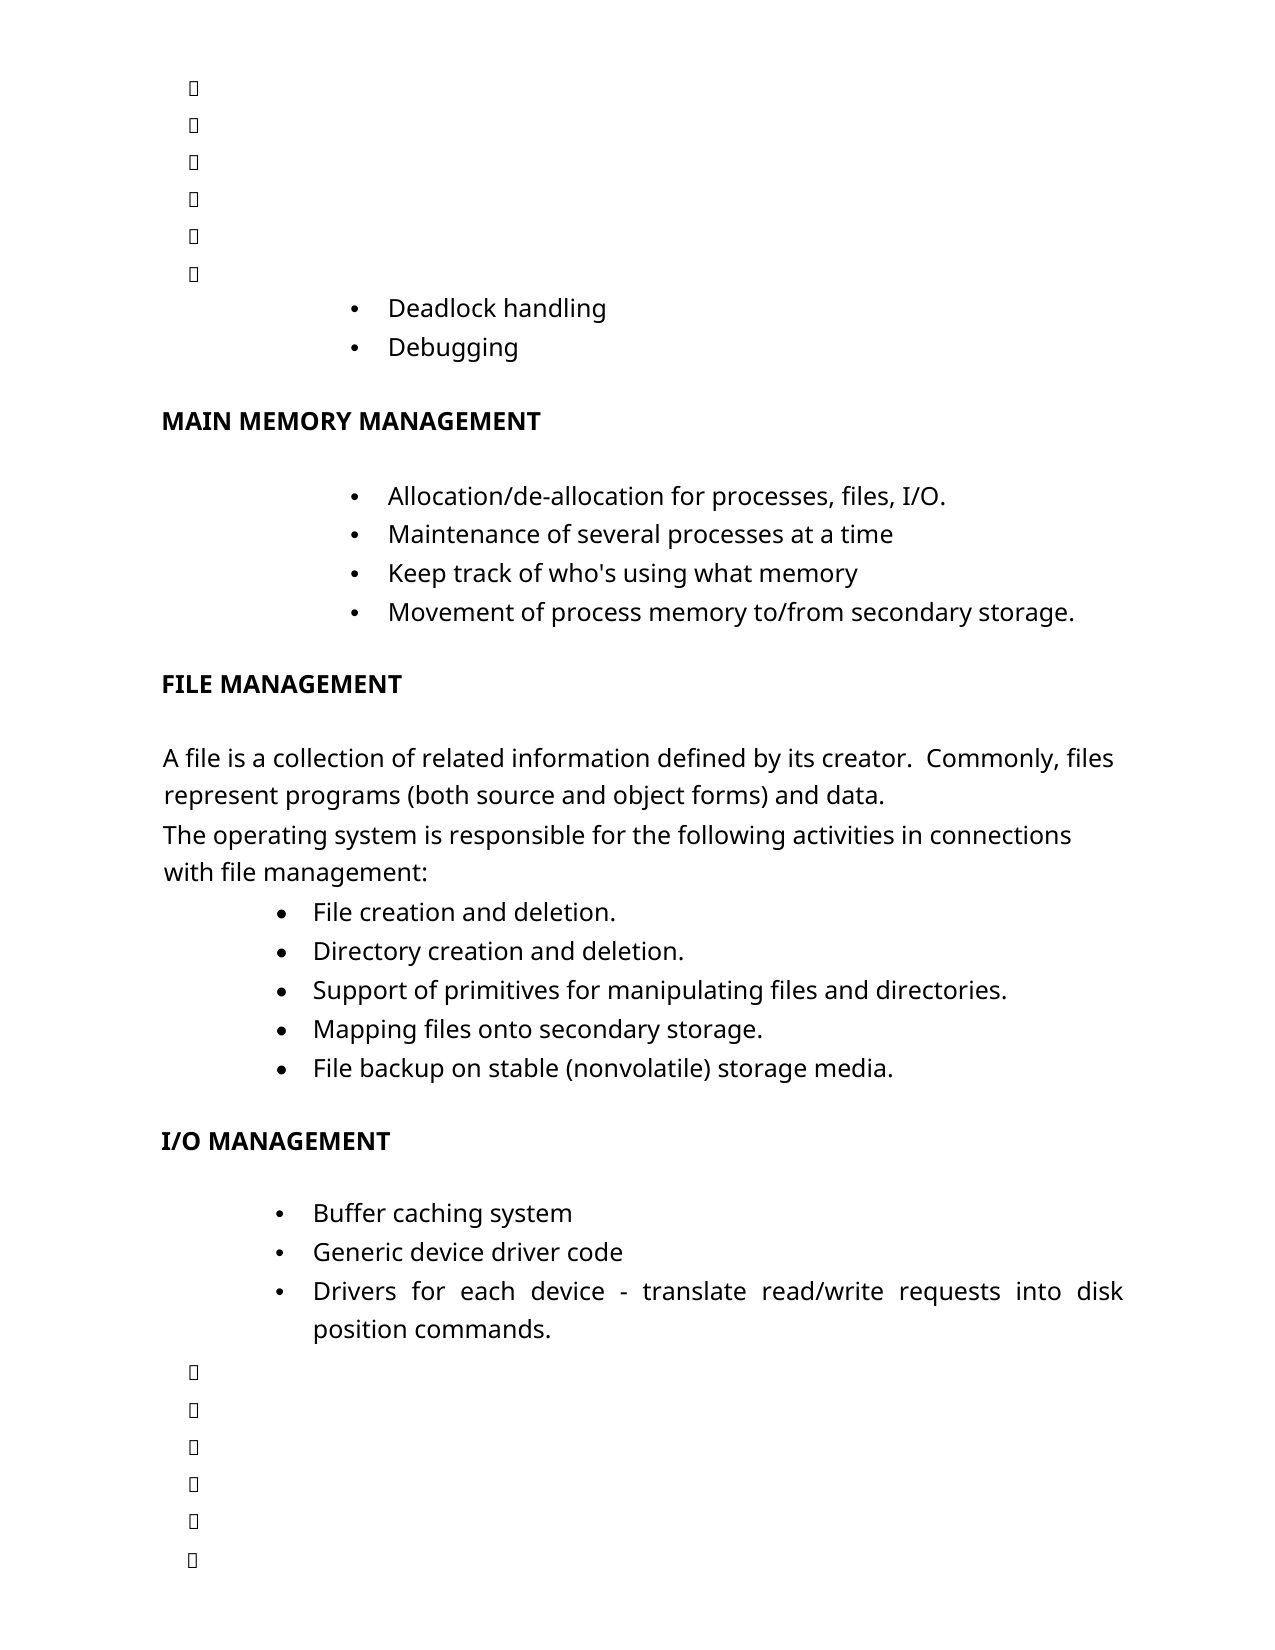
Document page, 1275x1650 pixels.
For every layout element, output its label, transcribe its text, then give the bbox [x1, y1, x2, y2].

list Directory creation and deletion. [275, 933, 1124, 967]
text FILE MANAGEMENT [161, 667, 1123, 701]
list Keep track of who's using what memory [350, 556, 1124, 590]
list Allocation/de-allocation for processes, files, I/O. [350, 478, 1124, 512]
list Support of primitives for manipulating files and directories. [275, 972, 1124, 1006]
list Generic device driver code [275, 1234, 1124, 1268]
list Debugging [350, 329, 1124, 363]
text I/O MANAGEMENT [161, 1124, 1123, 1158]
list Drivers for each device - translate read/write requests into disk position commands. [275, 1273, 1124, 1346]
list Mapping files onto secondary storage. [275, 1011, 1124, 1045]
list File creation and deletion. [275, 894, 1124, 928]
text A file is a collection of related information defined by its creator. Commonly, files represent programs (both source and object forms) and data. [163, 741, 1124, 812]
list Deadlock handling [350, 290, 1124, 324]
list Buffer caching system [275, 1195, 1124, 1229]
text The operating system is responsible for the following activities in connections with file management: [163, 818, 1124, 889]
list File backup on stable (nonvolatile) storage media. [275, 1050, 1124, 1084]
list Movement of process memory to/from secondary storage. [350, 595, 1124, 629]
text MAIN MEMORY MANAGEMENT [161, 403, 1123, 438]
list Maintenance of several processes at a time [350, 517, 1124, 551]
